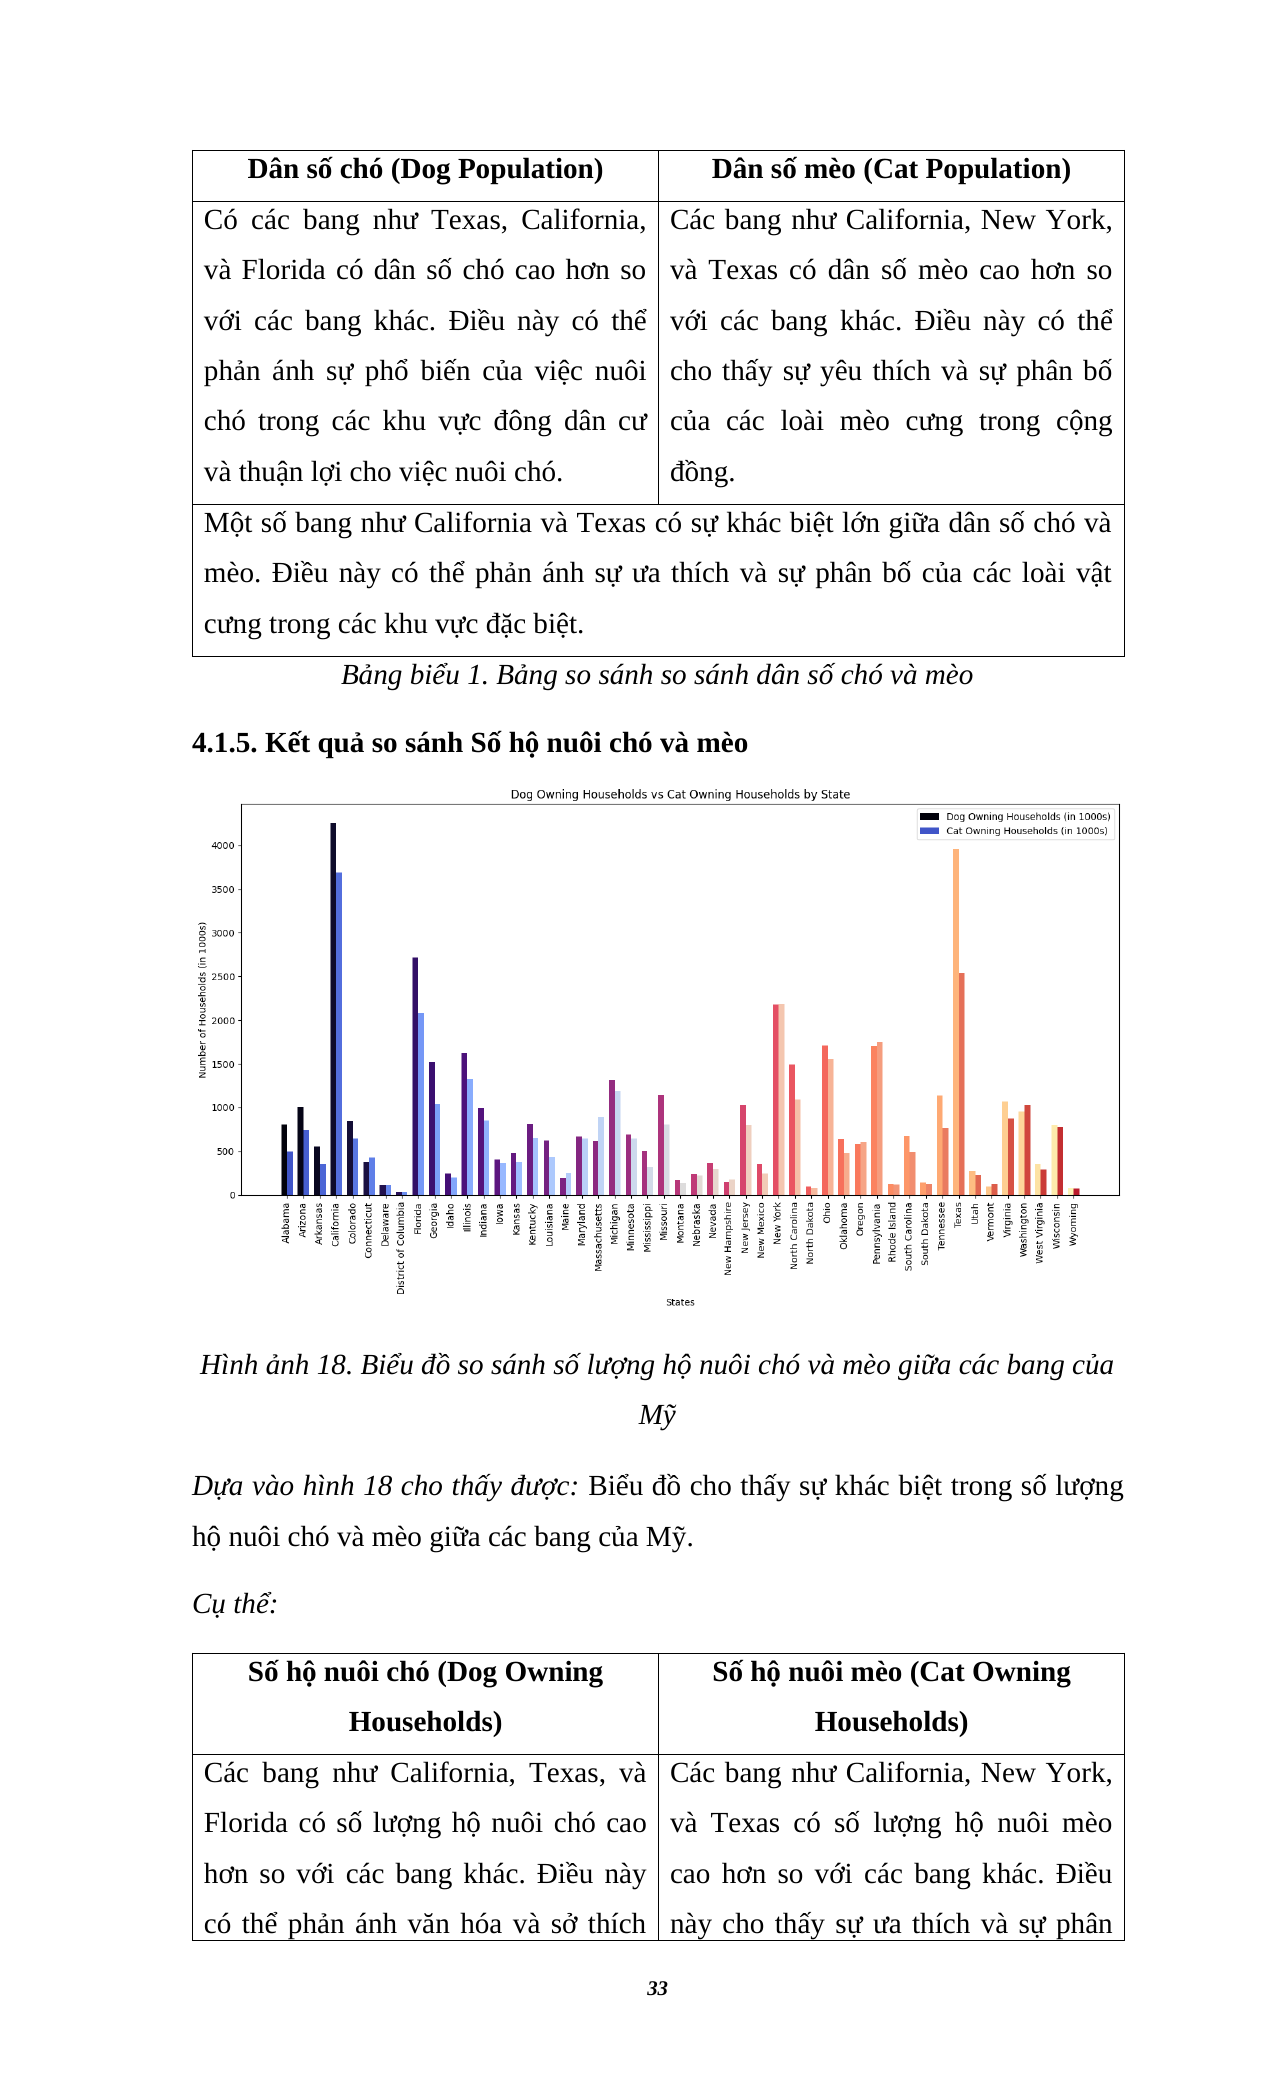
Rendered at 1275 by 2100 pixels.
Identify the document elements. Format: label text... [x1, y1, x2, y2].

table_header Số hộ nuôi chó (Dog Owning Households) [193, 1654, 658, 1754]
table_header Dân số chó (Dog Population) [193, 151, 658, 201]
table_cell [659, 1755, 1124, 1940]
text Dựa vào hình 18 cho thấy được: Biểu đồ cho thấy sự khác biệt trong số lượng hộ nuôi chó và mèo giữa các bang của Mỹ. [192, 1468, 1125, 1552]
table_header Dân số mèo (Cat Population) [659, 151, 1124, 201]
text Cụ thể: [192, 1586, 1125, 1619]
table_header Số hộ nuôi mèo (Cat Owning Households) [659, 1654, 1124, 1754]
subtitle 4.1.5. Kết quả so sánh Số hộ nuôi chó và mèo [192, 732, 1125, 757]
table_cell Có các bang như Texas, California, và Florida có dân số chó cao hơn so với các bang khác. Điều này có thể phản ánh sự phổ biến của việc nuôi chó trong các khu vực đông dân cư và thuận lợi cho việc nuôi chó. [193, 202, 658, 504]
picture [191, 782, 1125, 1314]
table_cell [193, 1755, 658, 1940]
table_cell Một số bang như California và Texas có sự khác biệt lớn giữa dân số chó và mèo. Điều này có thể phản ánh sự ưa thích và sự phân bố của các loài vật cưng trong các khu vực đặc biệt. [193, 505, 1124, 656]
text Hình ảnh 18. Biểu đồ so sánh số lượng hộ nuôi chó và mèo giữa các bang của Mỹ [192, 1347, 1125, 1431]
table_cell Các bang như California, New York, và Texas có dân số mèo cao hơn so với các bang khác. Điều này có thể cho thấy sự yêu thích và sự phân bố của các loài mèo cưng trong cộng đồng. [659, 202, 1124, 504]
text Bảng biểu 1. Bảng so sánh so sánh dân số chó và mèo [192, 657, 1125, 691]
